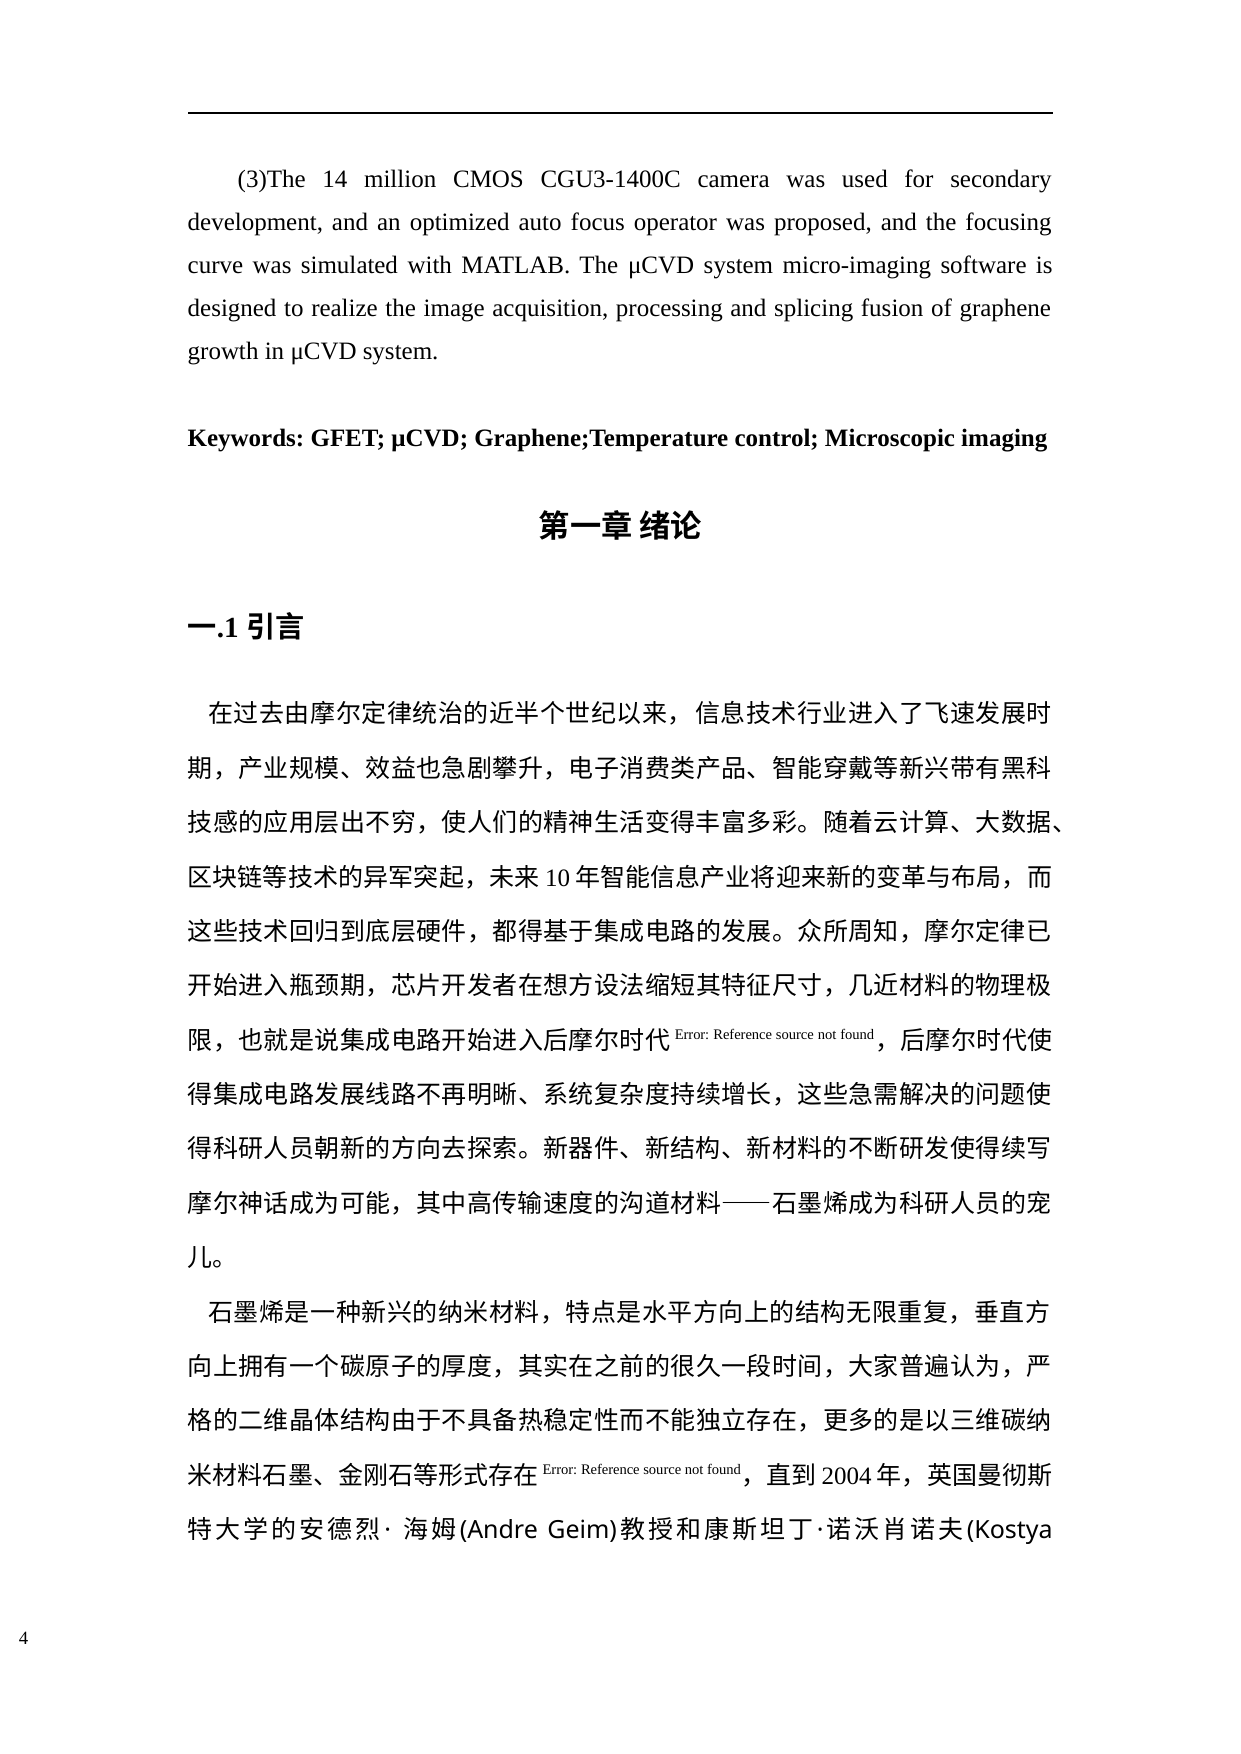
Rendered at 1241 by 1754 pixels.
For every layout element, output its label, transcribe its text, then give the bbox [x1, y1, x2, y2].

text Keywords: GFET; μCVD; Graphene;Temperature control; Microscopic imaging [187, 423, 1053, 451]
subtitle 绪论 [187, 501, 1053, 546]
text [187, 1292, 1053, 1546]
subtitle 引言 [187, 603, 1053, 646]
list The 14 million CMOS CGU3-1400C camera was used for secondary development, and an optimized auto focus operator was proposed, and the focusing curve was simulated with MATLAB. The μCVD system micro-imaging software is designed to realize the image acquisition, processing and splicing fusion of graphene growth in μCVD system. [187, 164, 1053, 365]
